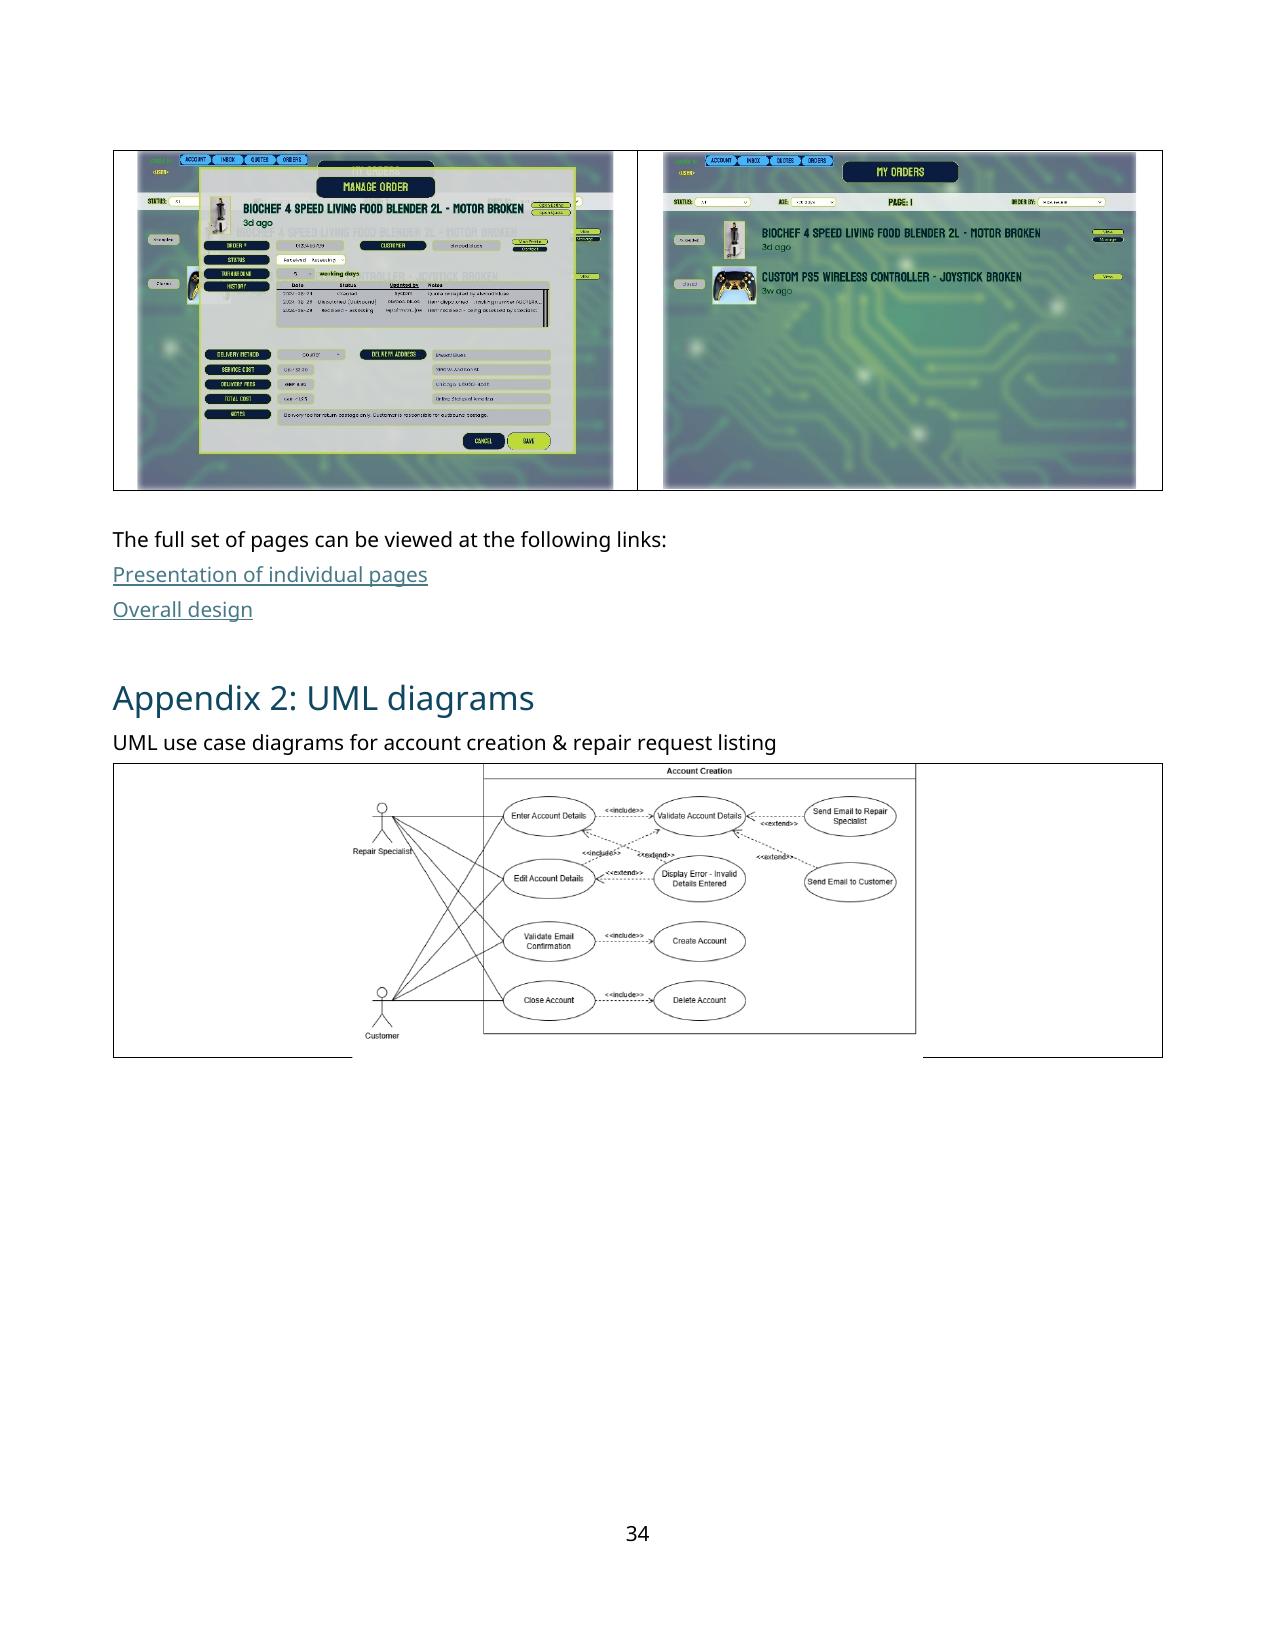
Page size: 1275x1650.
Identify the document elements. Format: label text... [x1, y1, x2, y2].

subtitle Appendix 2: UML diagrams [112, 674, 1162, 720]
table_header [923, 764, 1162, 1057]
picture [663, 152, 1137, 489]
table_header [114, 764, 352, 1057]
picture [137, 151, 614, 490]
table_cell [114, 151, 137, 490]
text UML use case diagrams for account creation & repair request listing [112, 728, 1162, 757]
picture [352, 764, 923, 1058]
text The full set of pages can be viewed at the following links: [112, 525, 1162, 554]
table_cell [638, 151, 1162, 490]
text Overall design [112, 595, 1162, 623]
table_cell [614, 151, 637, 490]
text Presentation of individual pages [112, 560, 1162, 588]
